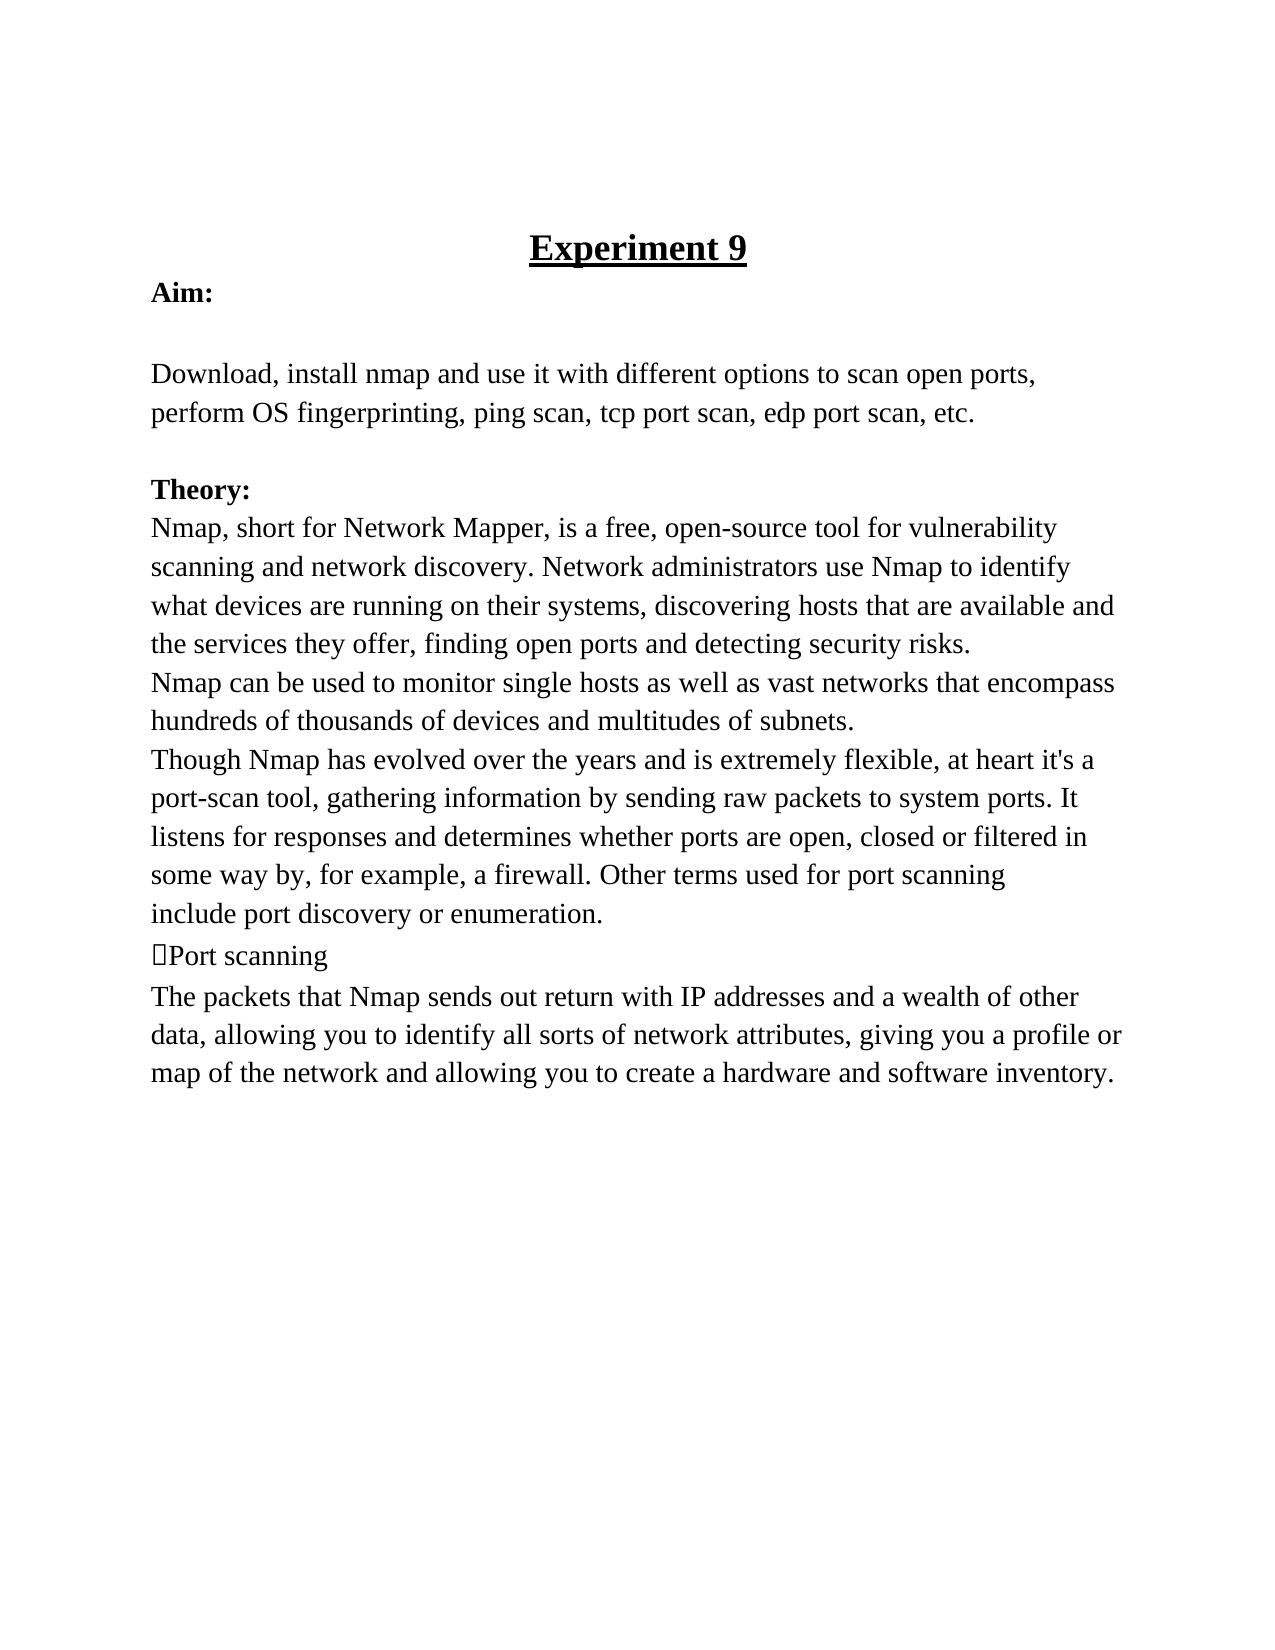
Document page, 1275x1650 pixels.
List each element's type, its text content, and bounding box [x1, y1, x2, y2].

text Download, install nmap and use it with different options to scan open ports, perform OS fingerprinting, ping scan, tcp port scan, edp port scan, etc. [151, 356, 1116, 428]
text The packets that Nmap sends out return with IP addresses and a wealth of other data, allowing you to identify all sorts of network attributes, giving you a profile or map of the network and allowing you to create a hardware and software inventory. [151, 979, 1126, 1089]
text Theory: [151, 472, 1252, 506]
text Aim: [151, 275, 217, 308]
text Port scanning [151, 934, 1252, 974]
text Though Nmap has evolved over the years and is extremely flexible, at heart it's a port-scan tool, gathering information by sending raw packets to system ports. It listens for responses and determines whether ports are open, closed or filtered in some way by, for example, a firewall. Other terms used for port scanning include port discovery or enumeration. [151, 742, 1097, 929]
subtitle Experiment 9 [529, 226, 1252, 269]
text Nmap, short for Network Mapper, is a free, open-source tool for vulnerability scanning and network discovery. Network administrators use Nmap to identify what devices are running on their systems, discovering hosts that are available and the services they offer, finding open ports and detecting security risks. [151, 511, 1116, 660]
text Nmap can be used to monitor single hosts as well as vast networks that encompass hundreds of thousands of devices and multitudes of subnets. [151, 665, 1116, 737]
